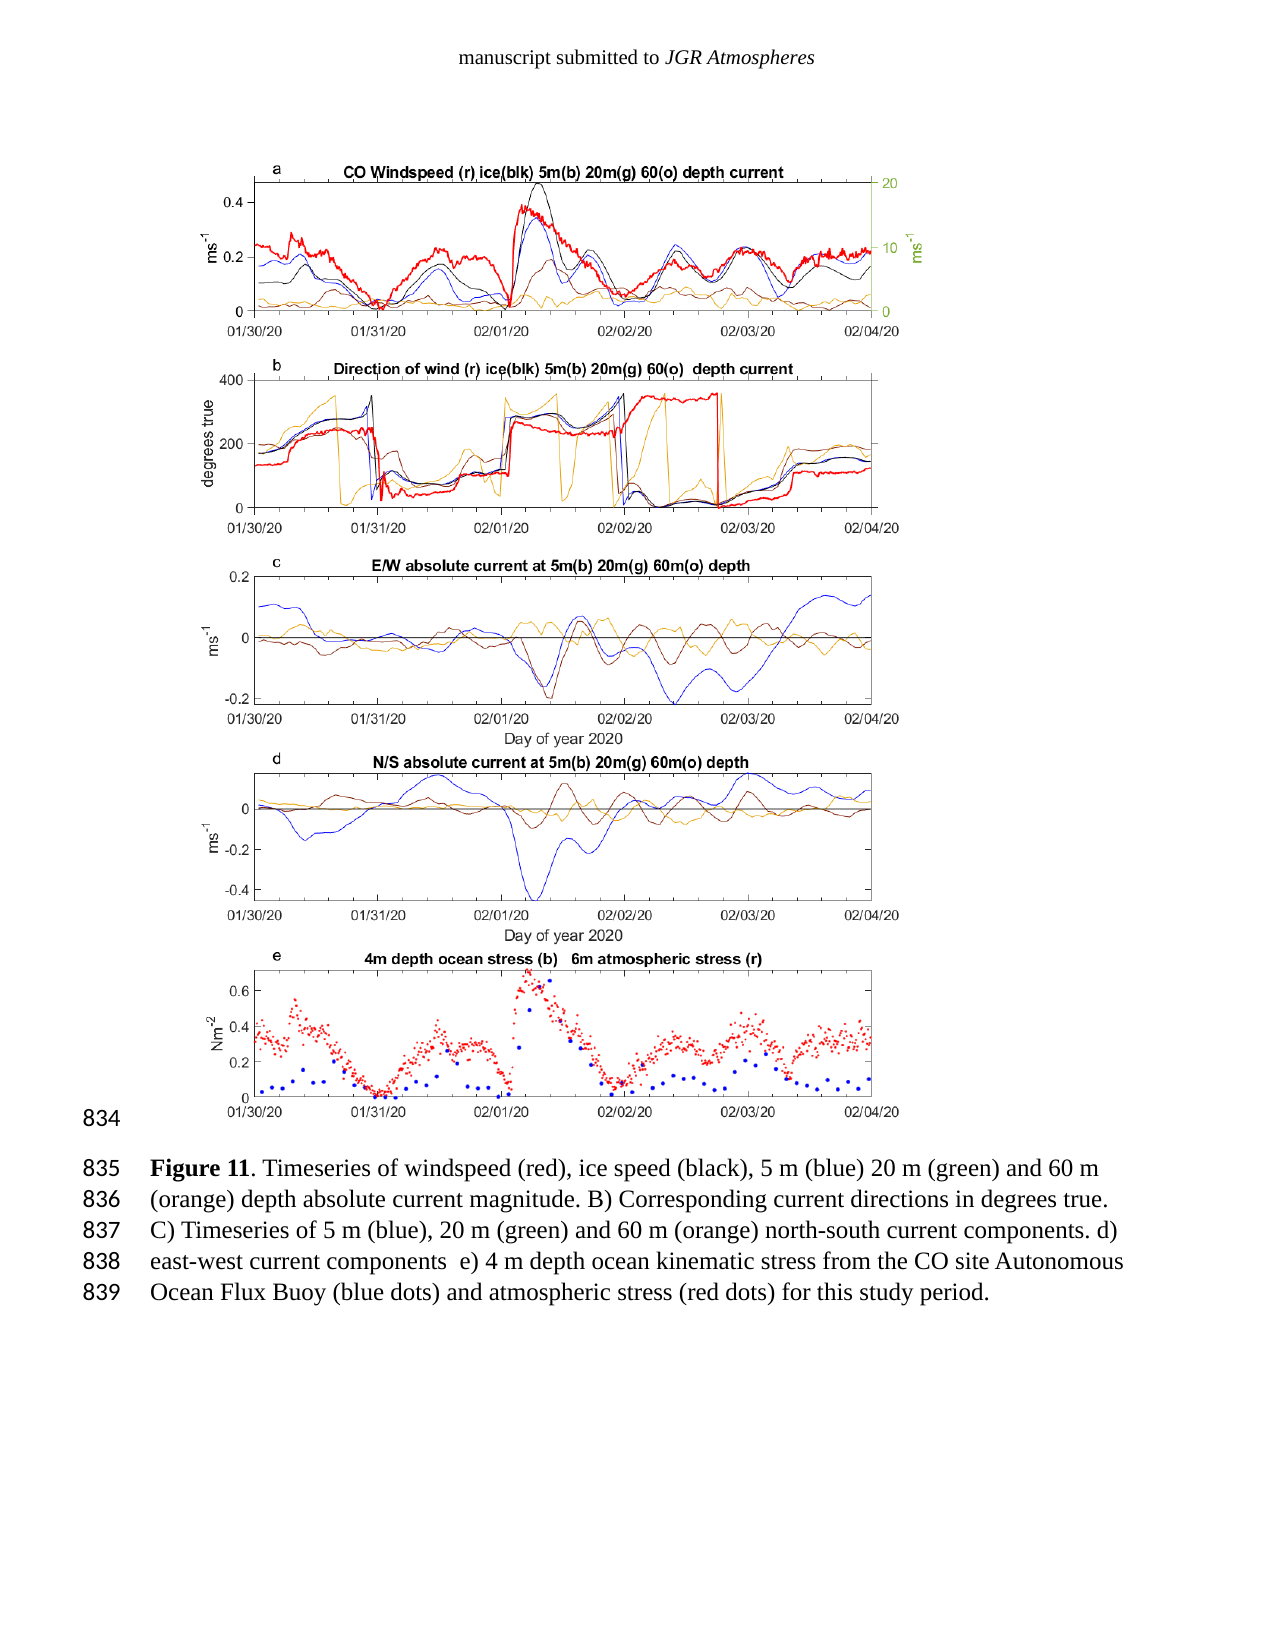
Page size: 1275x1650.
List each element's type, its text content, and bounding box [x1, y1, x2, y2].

picture [150, 150, 947, 1127]
text Figure 11. Timeseries of windspeed (red), ice speed (black), 5 m (blue) 20 m (green) and 60 m (orange) depth absolute current magnitude. B) Corresponding current directions in degrees true. C) Timeseries of 5 m (blue), 20 m (green) and 60 m (orange) north-south current components. d) east-west current components e) 4 m depth ocean kinematic stress from the CO site Autonomous Ocean Flux Buoy (blue dots) and atmospheric stress (red dots) for this study period. [150, 1153, 1125, 1306]
